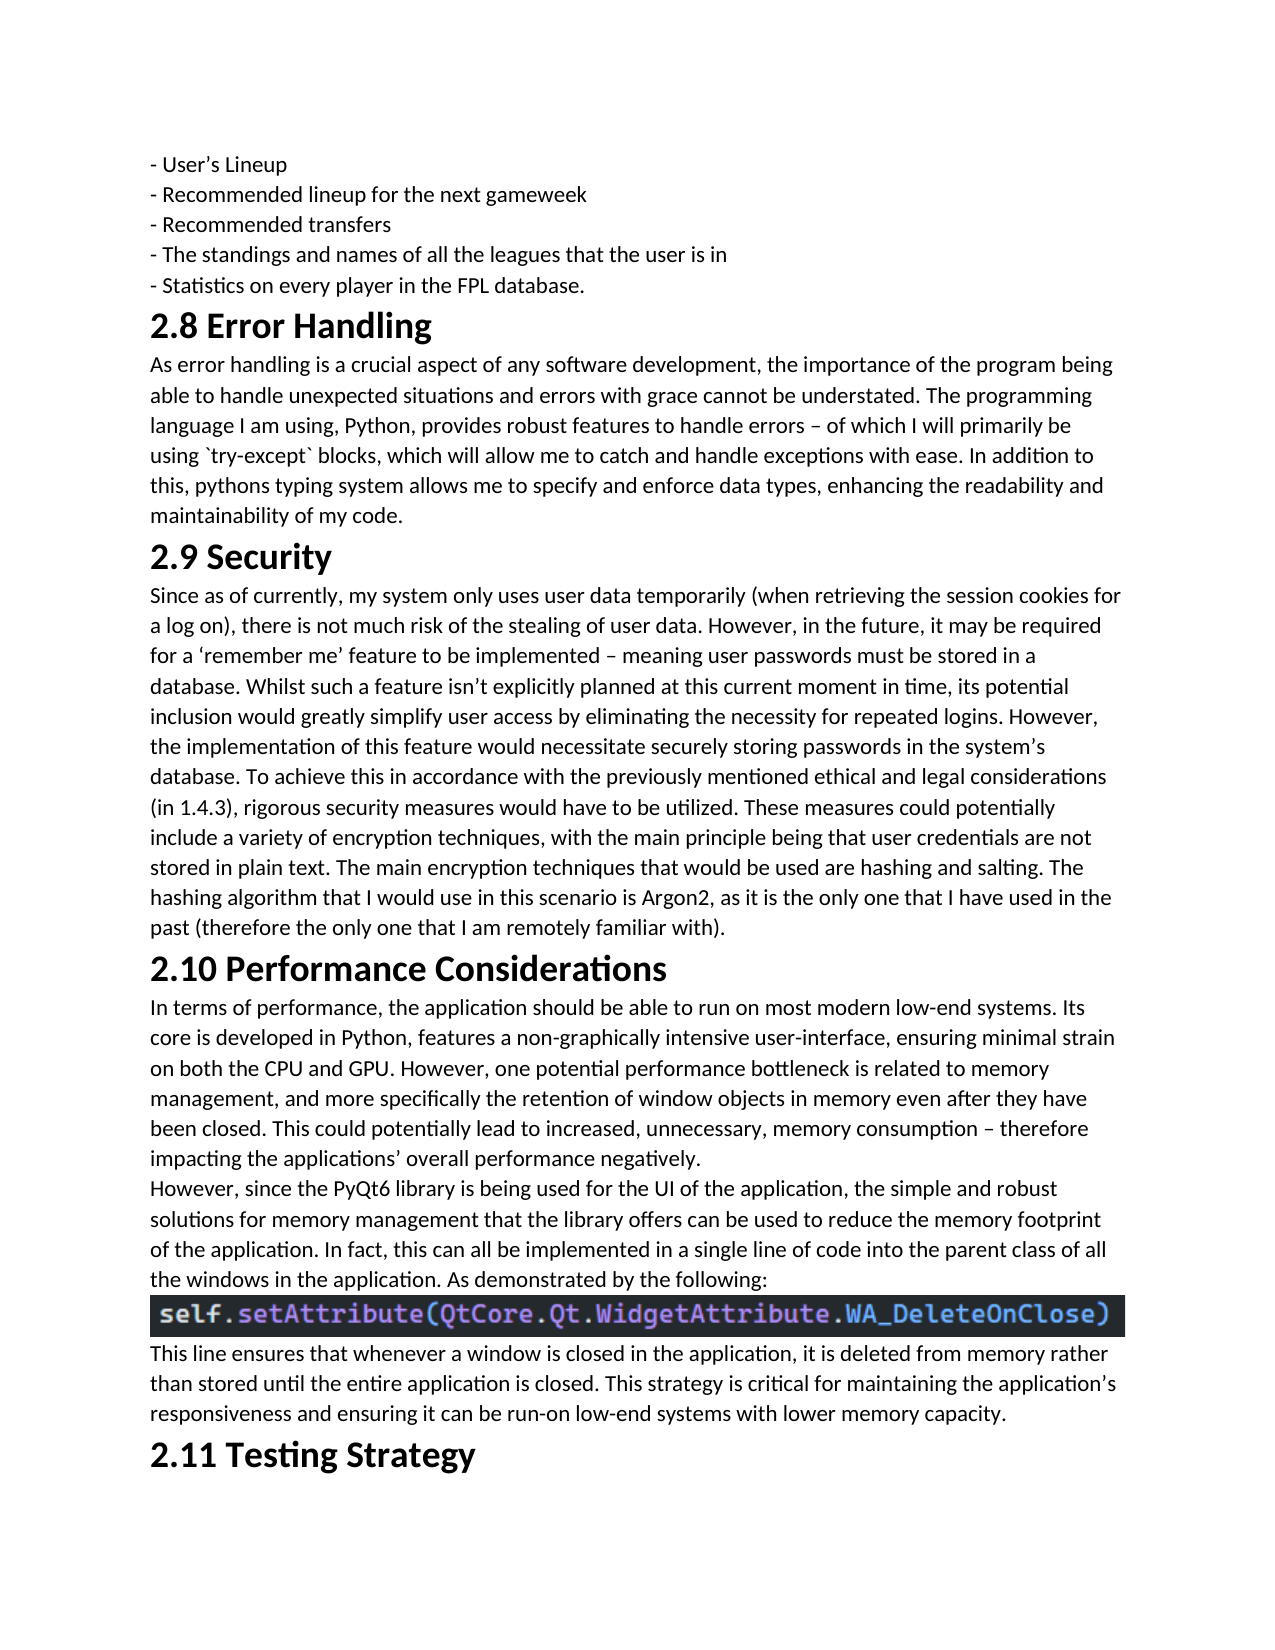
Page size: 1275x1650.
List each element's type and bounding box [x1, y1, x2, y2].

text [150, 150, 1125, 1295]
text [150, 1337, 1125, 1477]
picture [150, 1295, 1125, 1337]
